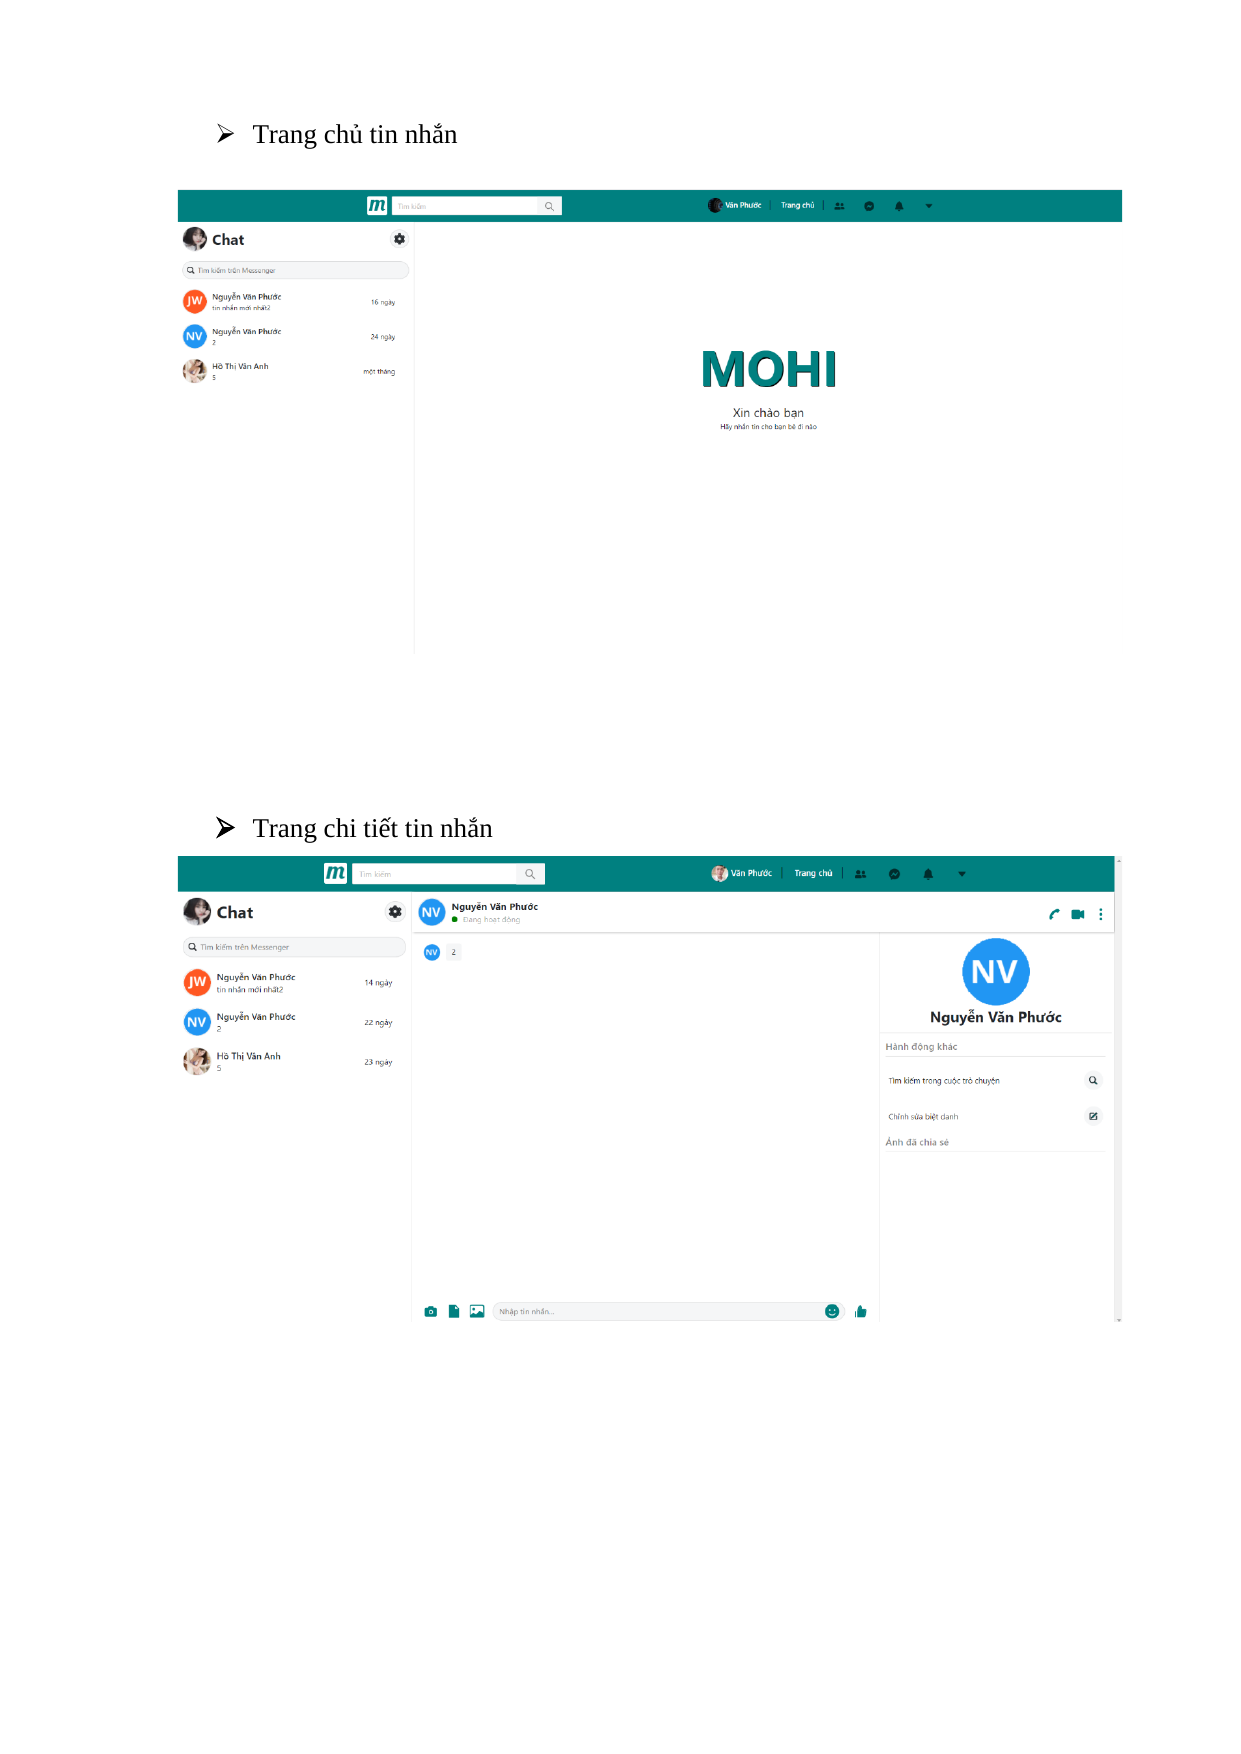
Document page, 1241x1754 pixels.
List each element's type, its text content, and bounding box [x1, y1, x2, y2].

picture [177, 856, 1123, 1322]
list Trang chi tiết tin nhắn [215, 812, 1122, 843]
picture [177, 188, 1123, 654]
list Trang chủ tin nhắn [215, 118, 1122, 149]
